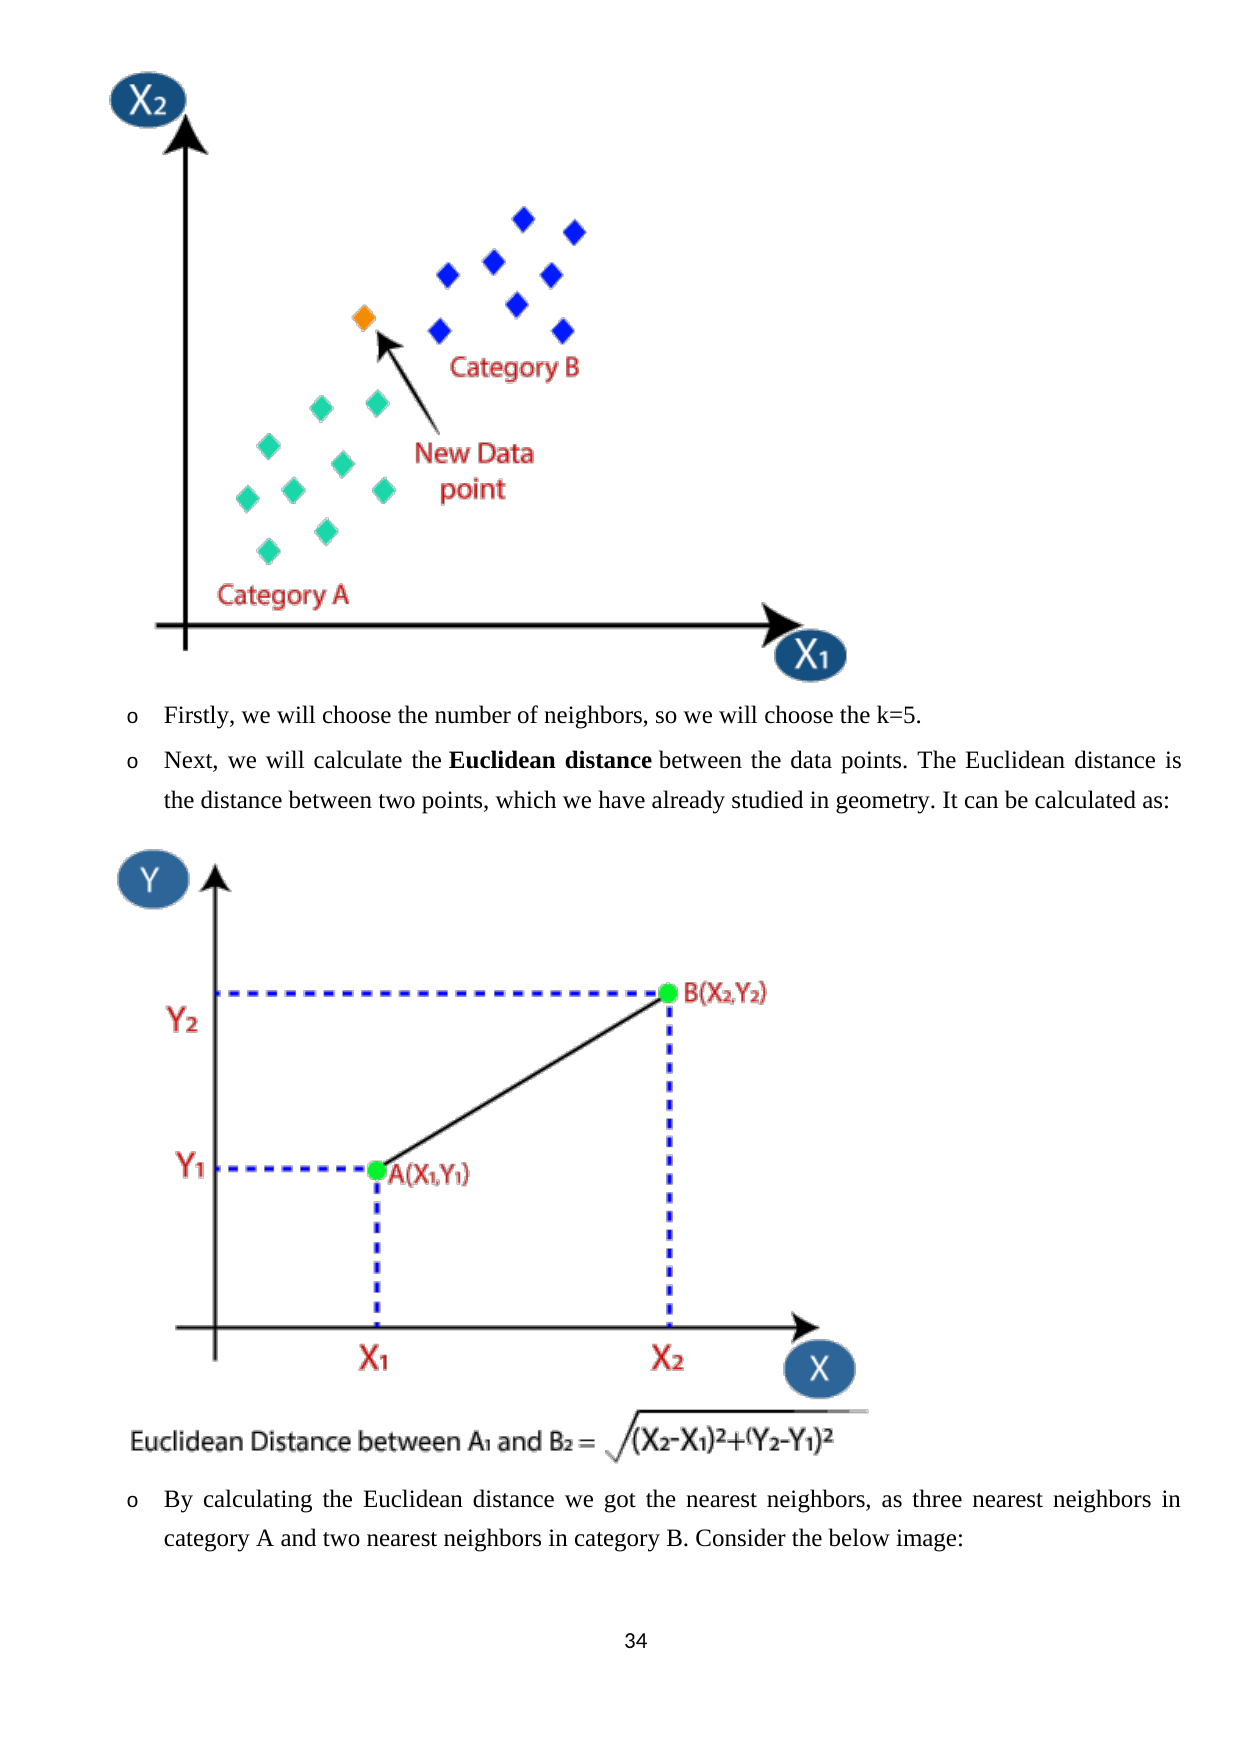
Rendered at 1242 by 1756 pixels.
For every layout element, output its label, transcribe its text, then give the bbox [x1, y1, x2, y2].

picture [88, 59, 870, 684]
picture [88, 842, 870, 1468]
list By calculating the Euclidean distance we got the nearest neighbors, as three nearest neighbors in category A and two nearest neighbors in category B. Consider the below image: [126, 1474, 1183, 1552]
list Next, we will calculate the Euclidean distance between the data points. The Euclidean distance is the distance between two points, which we have already studied in geometry. It can be calculated as: [126, 736, 1183, 814]
list Firstly, we will choose the number of neighbors, so we will choose the k=5. [126, 690, 1183, 729]
